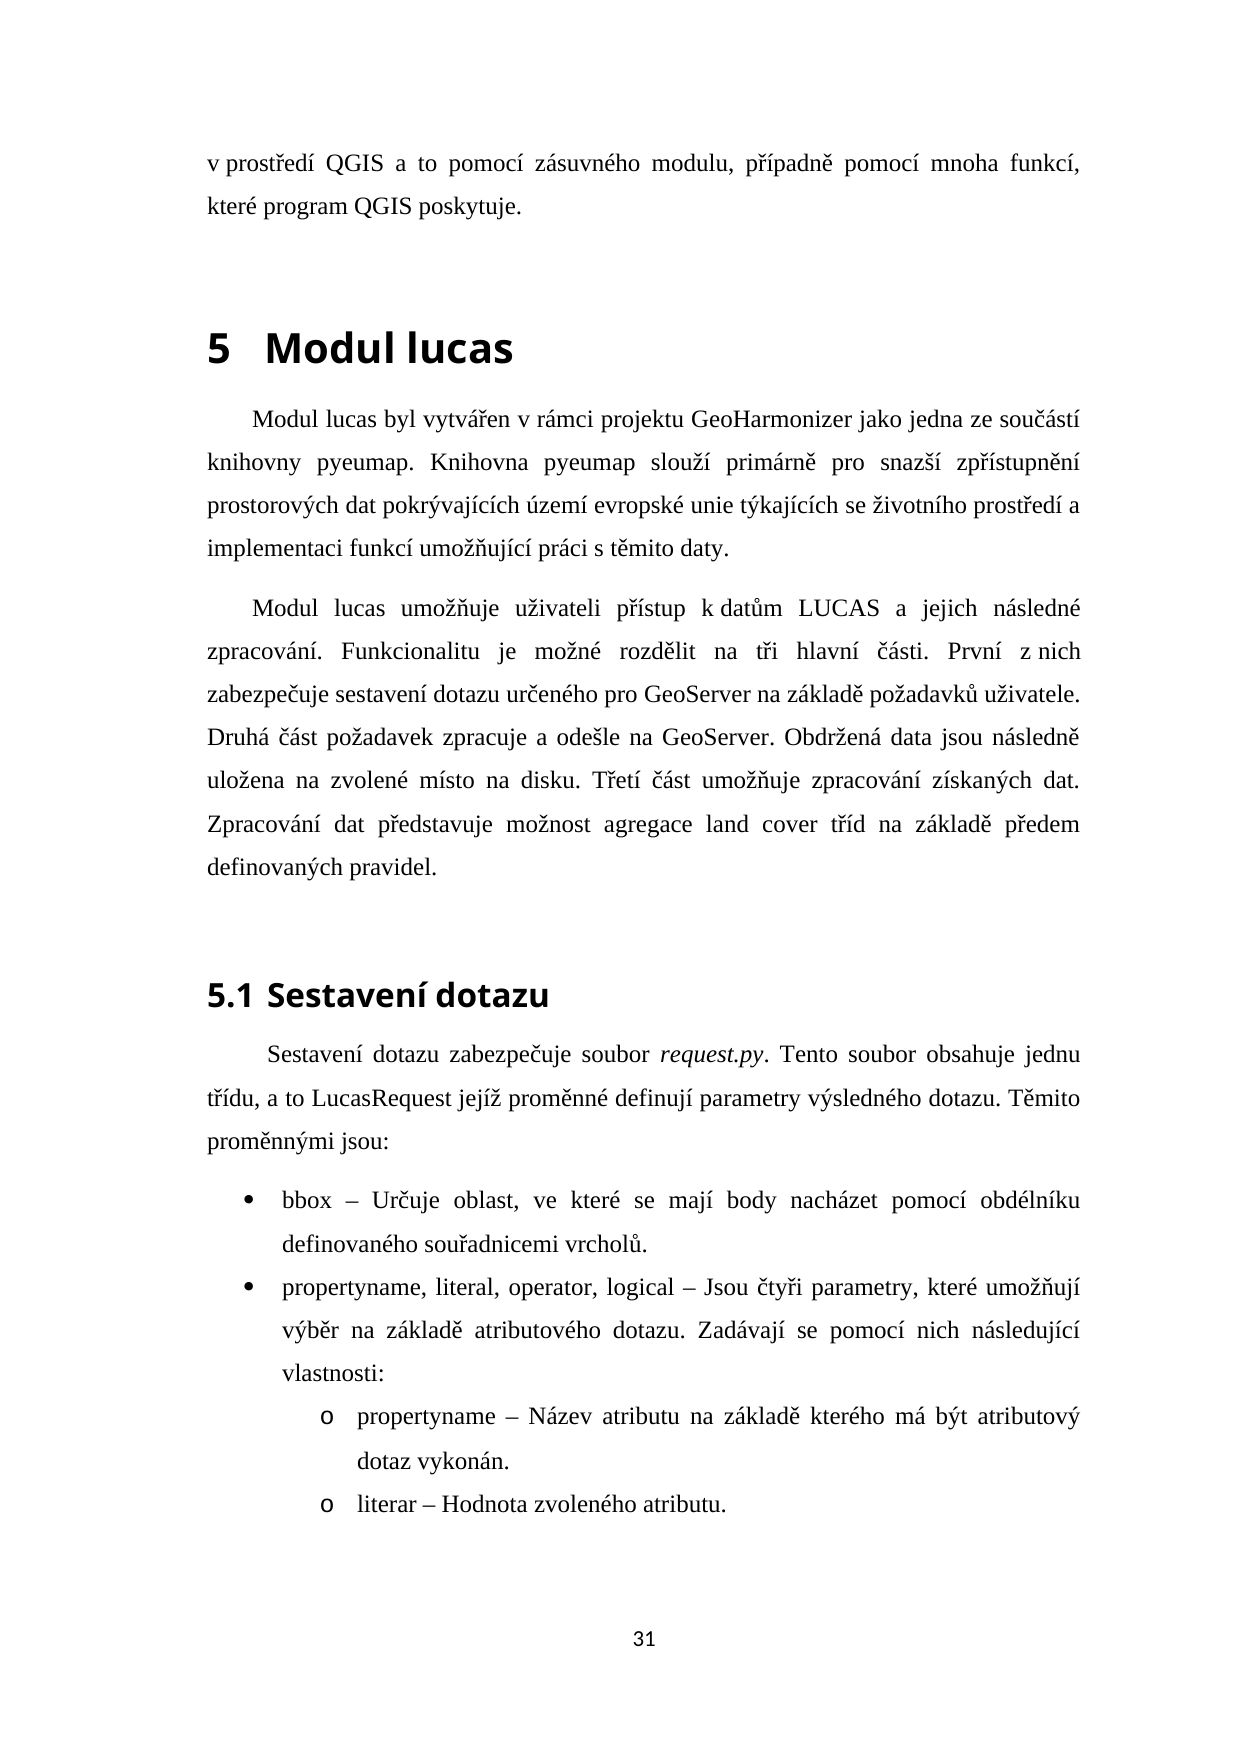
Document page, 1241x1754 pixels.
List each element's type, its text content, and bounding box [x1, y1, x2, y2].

subtitle Modul lucas [207, 319, 1081, 376]
list propertyname, literal, operator, logical – Jsou čtyři parametry, které umožňují výběr na základě atributového dotazu. Zadávají se pomocí nich následující vlastnosti: [244, 1272, 1081, 1387]
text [207, 148, 1081, 219]
list propertyname – Název atributu na základě kterého má být atributový dotaz vykonán. [319, 1401, 1081, 1475]
list bbox – Určuje oblast, ve které se mají body nacházet pomocí obdélníku definovaného souřadnicemi vrcholů. [244, 1186, 1081, 1257]
text Modul lucas byl vytvářen v rámci projektu GeoHarmonizer jako jedna ze součástí knihovny pyeumap. Knihovna pyeumap slouží primárně pro snazší zpřístupnění prostorových dat pokrývajících území evropské unie týkajících se životního prostředí a implementaci funkcí umožňující práci s těmito daty. [207, 404, 1081, 562]
subtitle Sestavení dotazu [207, 971, 1081, 1017]
list literar – Hodnota zvoleného atributu. [319, 1489, 1081, 1520]
text Sestavení dotazu zabezpečuje soubor request.py. Tento soubor obsahuje jednu třídu, a to LucasRequest jejíž proměnné definují parametry výsledného dotazu. Těmito proměnnými jsou: [207, 1039, 1081, 1154]
text Modul lucas umožňuje uživateli přístup k datům LUCAS a jejich následné zpracování. Funkcionalitu je možné rozdělit na tři hlavní části. První z nich zabezpečuje sestavení dotazu určeného pro GeoServer na základě požadavků uživatele. Druhá část požadavek zpracuje a odešle na GeoServer. Obdržená data jsou následně uložena na zvolené místo na disku. Třetí část umožňuje zpracování získaných dat. Zpracování dat představuje možnost agregace land cover tříd na základě předem definovaných pravidel. [207, 593, 1081, 881]
